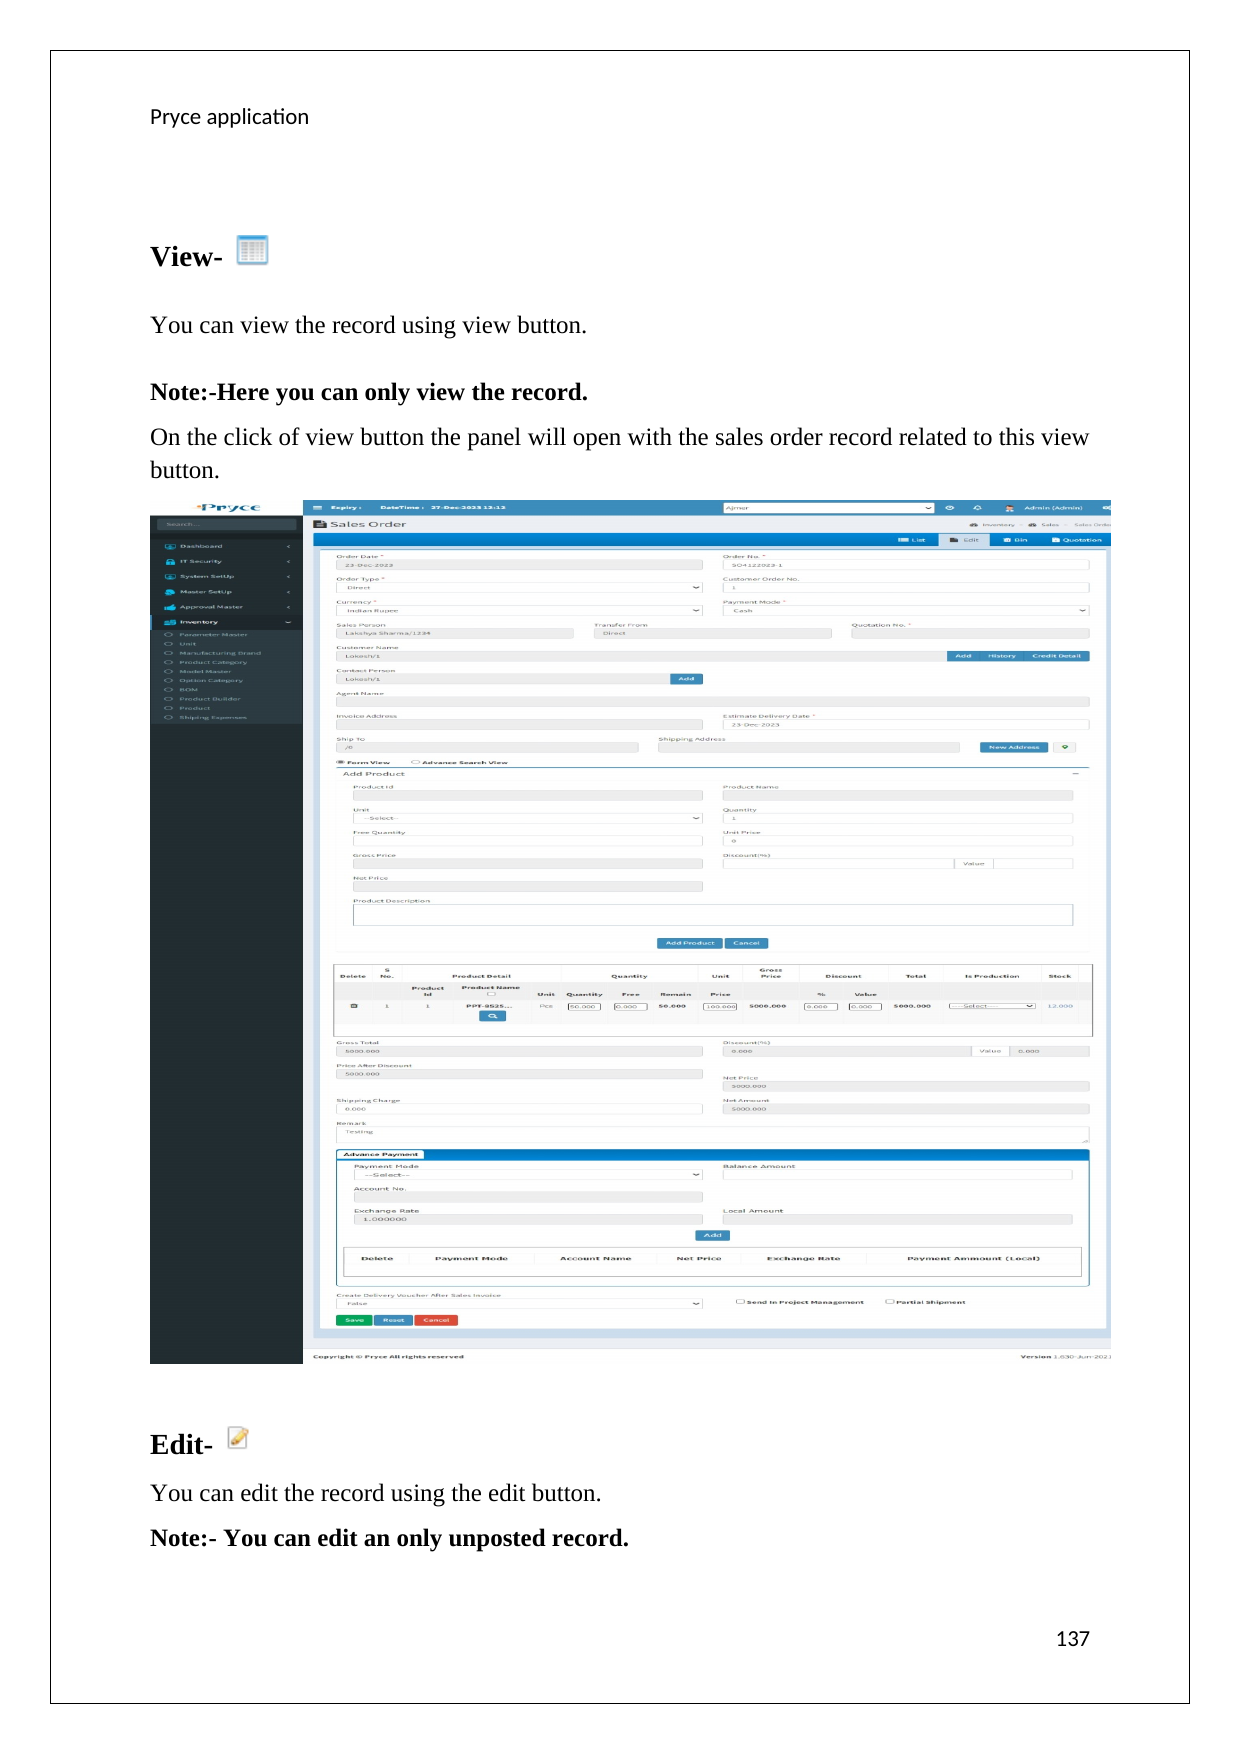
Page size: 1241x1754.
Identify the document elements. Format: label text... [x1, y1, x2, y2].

picture [220, 1426, 252, 1454]
text On the click of view button the panel will open with the sales order record related to this view button. [150, 422, 1090, 484]
list View- [150, 235, 1090, 272]
text You can edit the record using the edit button. [150, 1478, 1090, 1507]
list Note:-Here you can only view the record. [150, 377, 1090, 405]
picture [150, 500, 1111, 1364]
text Note:- You can edit an only unposted record. [150, 1523, 1090, 1552]
list You can view the record using view button. [150, 311, 1090, 339]
picture [229, 235, 275, 267]
text Edit- [150, 1426, 1090, 1460]
